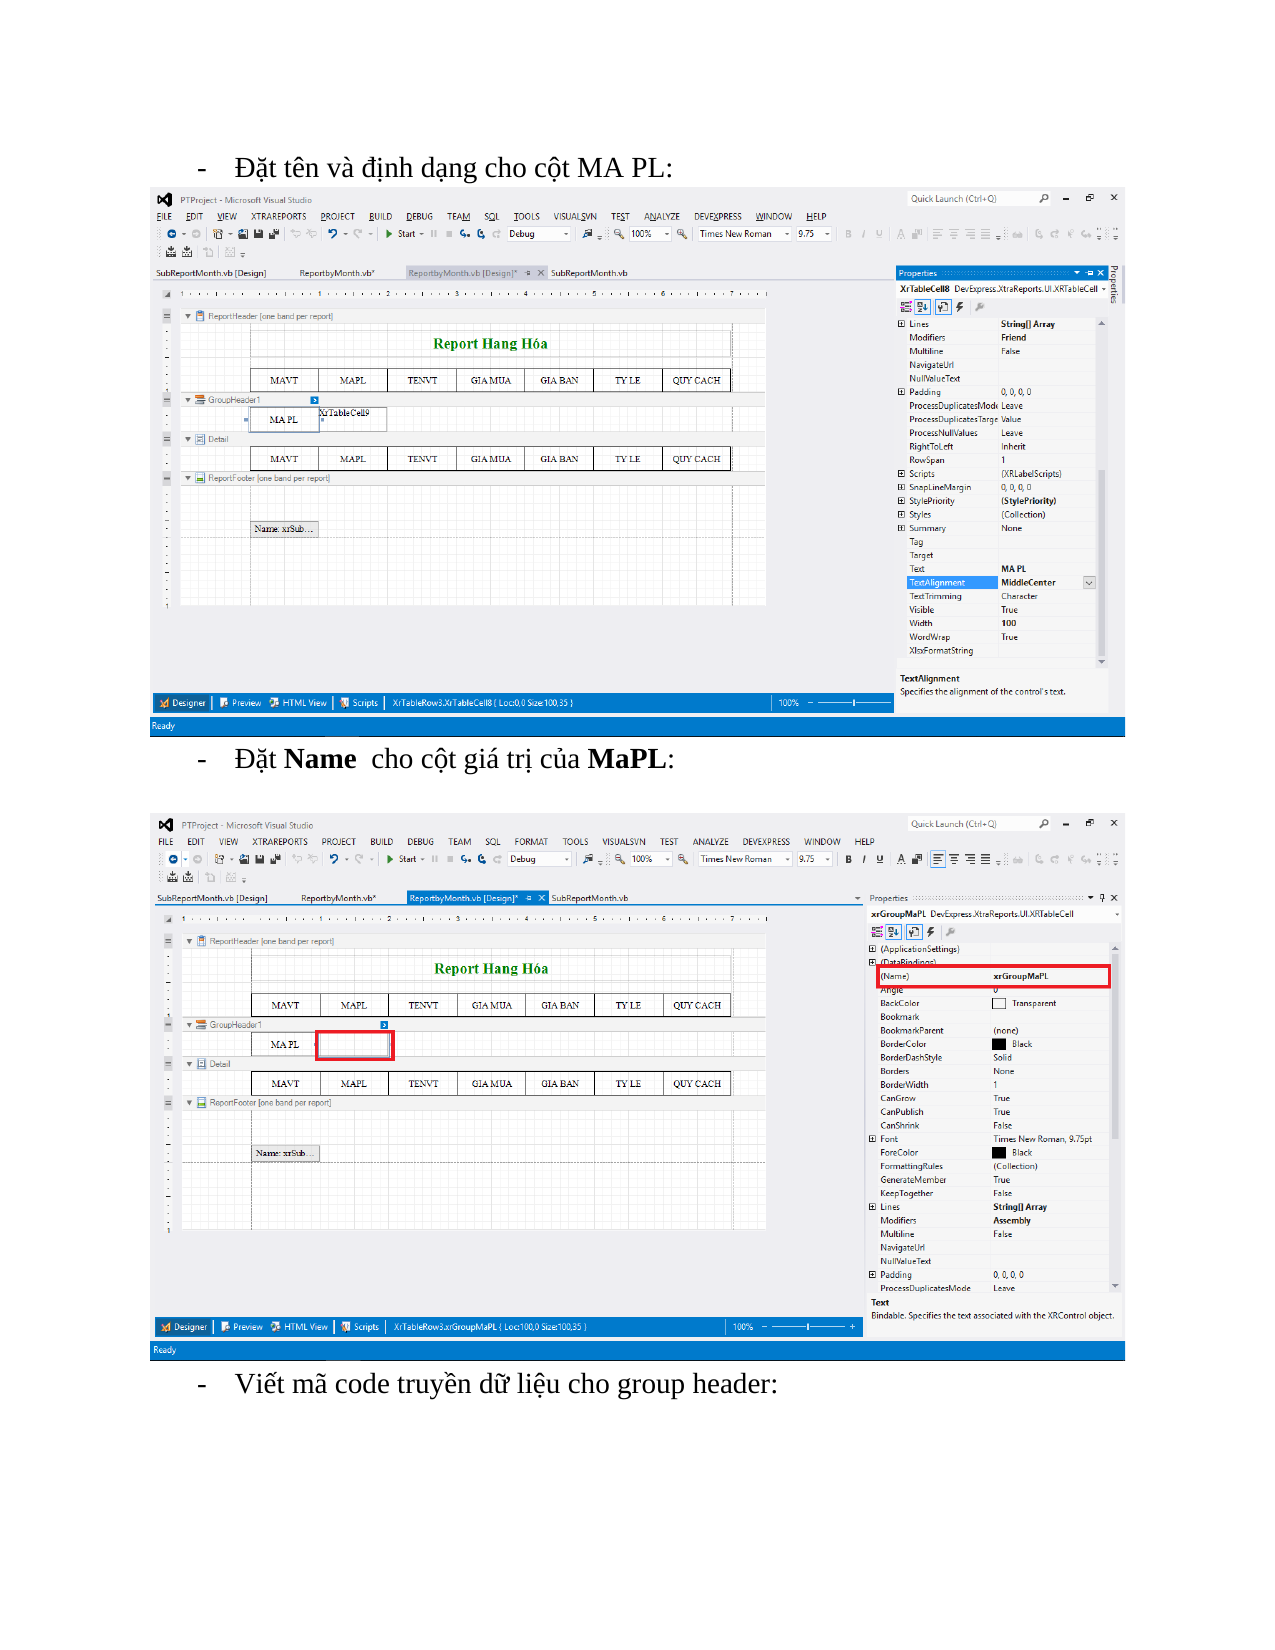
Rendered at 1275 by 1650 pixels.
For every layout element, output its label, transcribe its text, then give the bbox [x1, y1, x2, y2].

list Đặt tên và định dạng cho cột MA PL: [197, 150, 1125, 183]
picture [150, 187, 1125, 737]
picture [150, 813, 1125, 1361]
list Viết mã code truyền dữ liệu cho group header: [197, 1361, 1125, 1400]
list Đặt Name cho cột giá trị của MaPL: [197, 737, 1125, 775]
